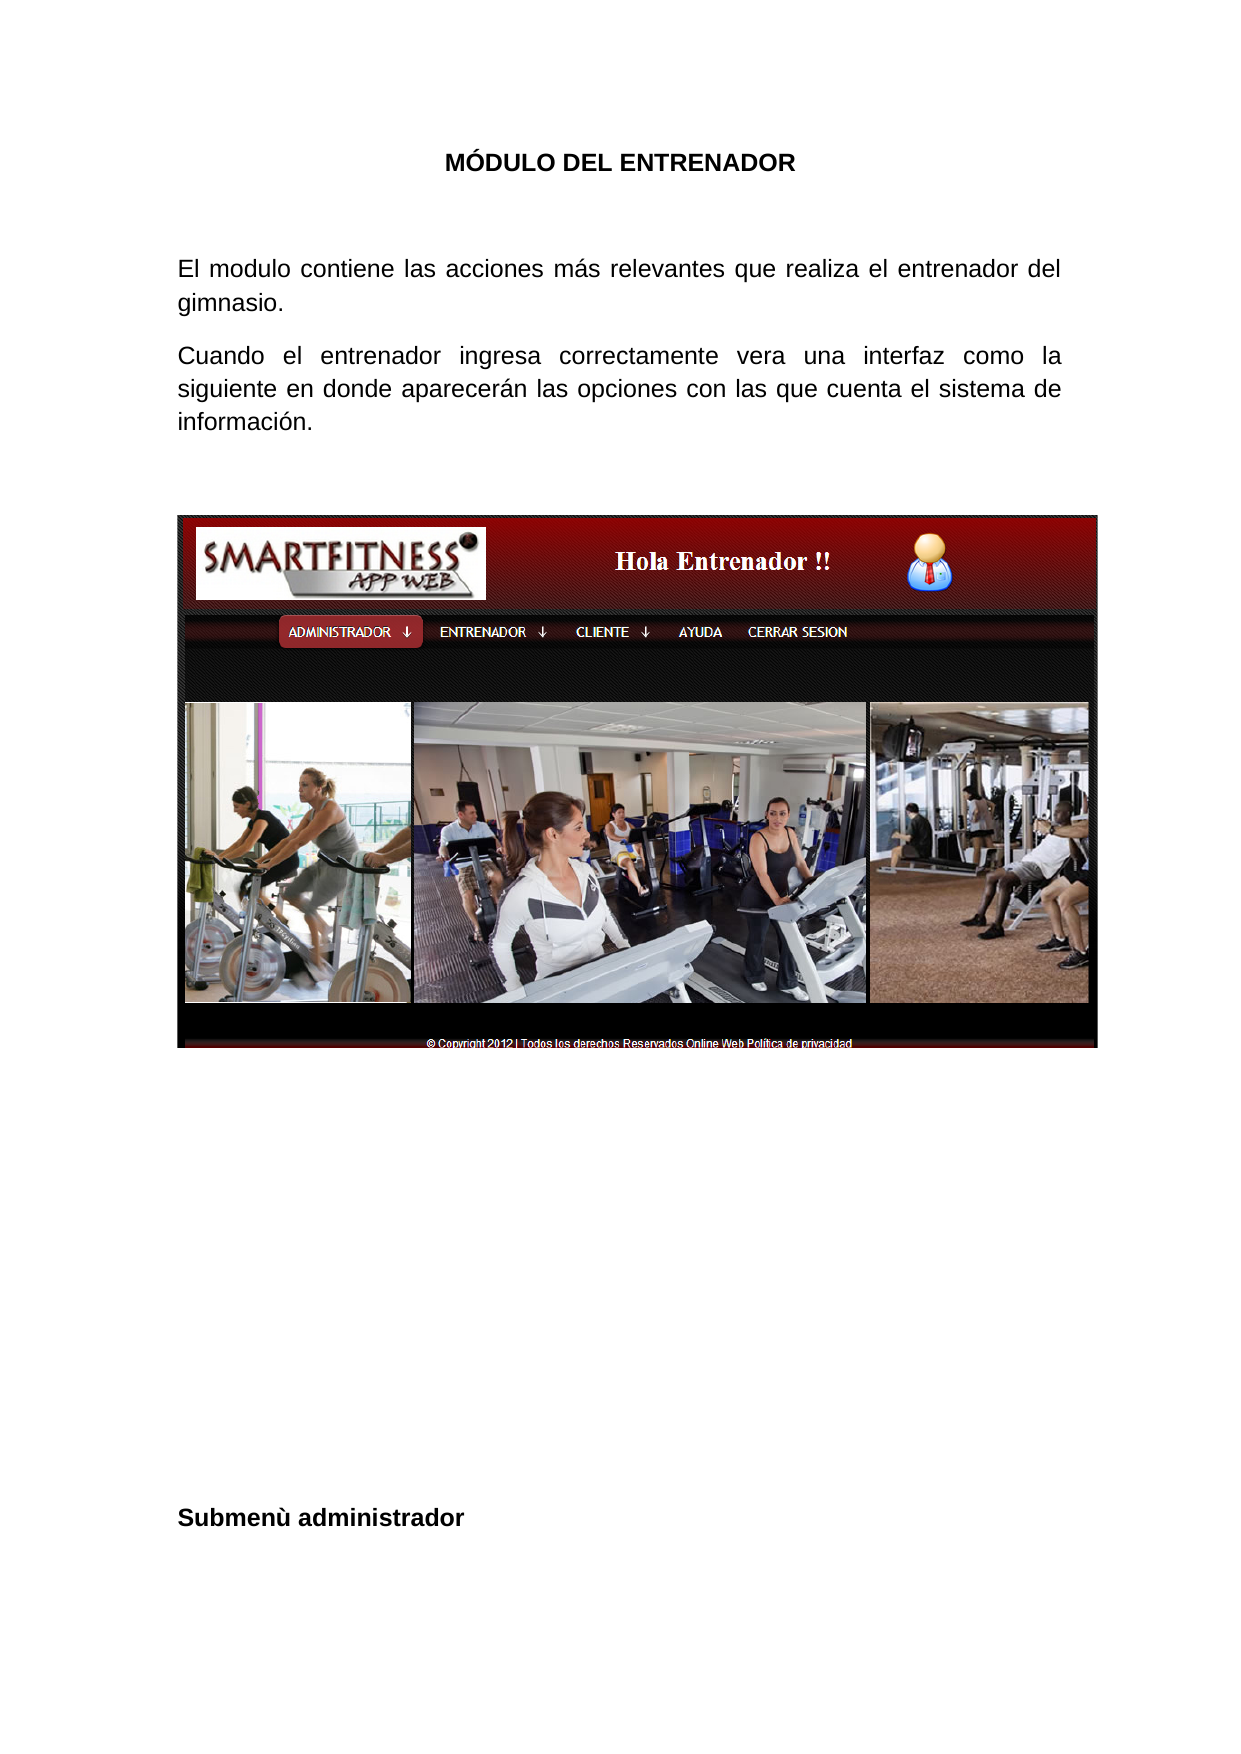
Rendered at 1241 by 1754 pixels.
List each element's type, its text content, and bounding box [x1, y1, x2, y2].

text El modulo contiene las acciones más relevantes que realiza el entrenador del gimnasio. [177, 254, 1063, 316]
picture [177, 515, 1098, 1048]
text Cuando el entrenador ingresa correctamente vera una interfaz como la siguiente en donde aparecerán las opciones con las que cuenta el sistema de información. [177, 341, 1063, 436]
text Submenù administrador [177, 1503, 1063, 1532]
text MÓDULO DEL ENTRENADOR [177, 148, 1063, 176]
